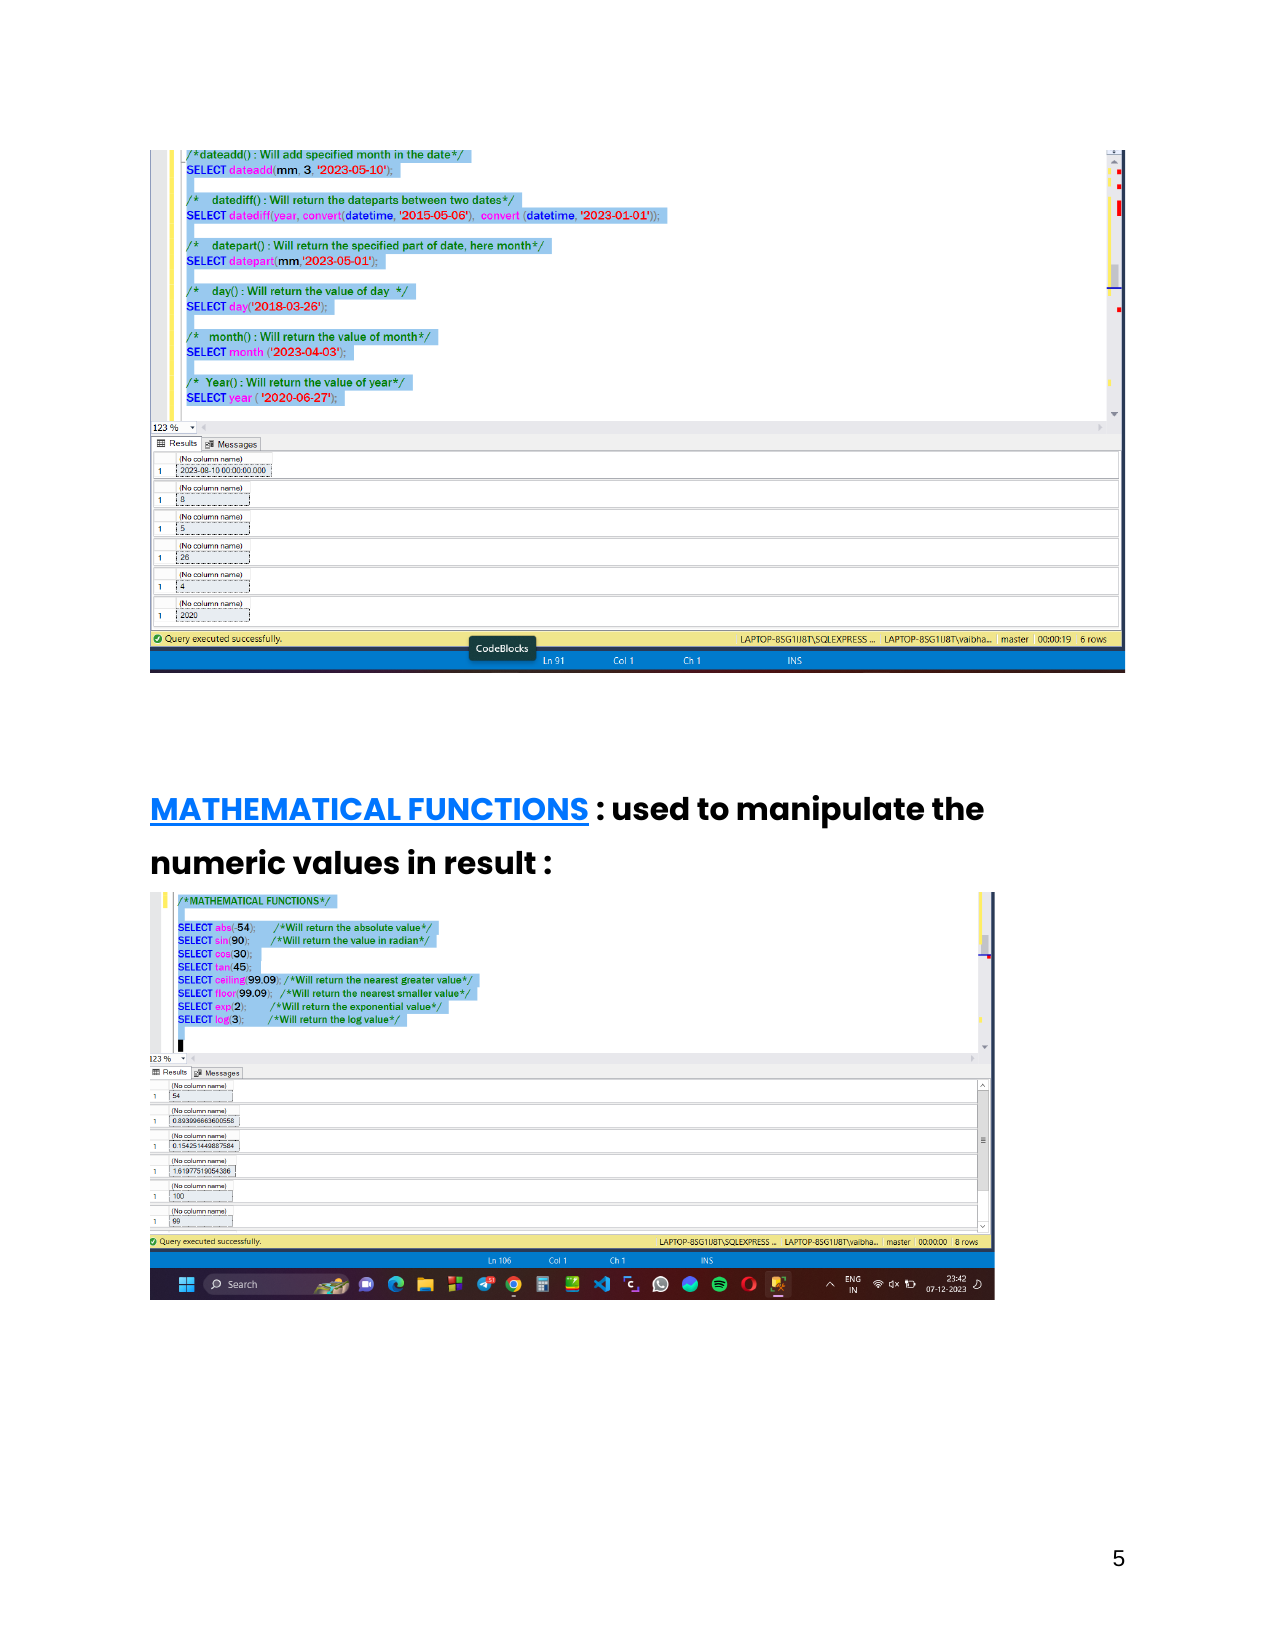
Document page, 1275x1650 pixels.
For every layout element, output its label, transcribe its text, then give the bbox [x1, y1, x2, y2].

picture [150, 150, 1125, 673]
text MATHEMATICAL FUNCTIONS : used to manipulate the numeric values in result : [150, 784, 1125, 885]
picture [150, 892, 995, 1300]
